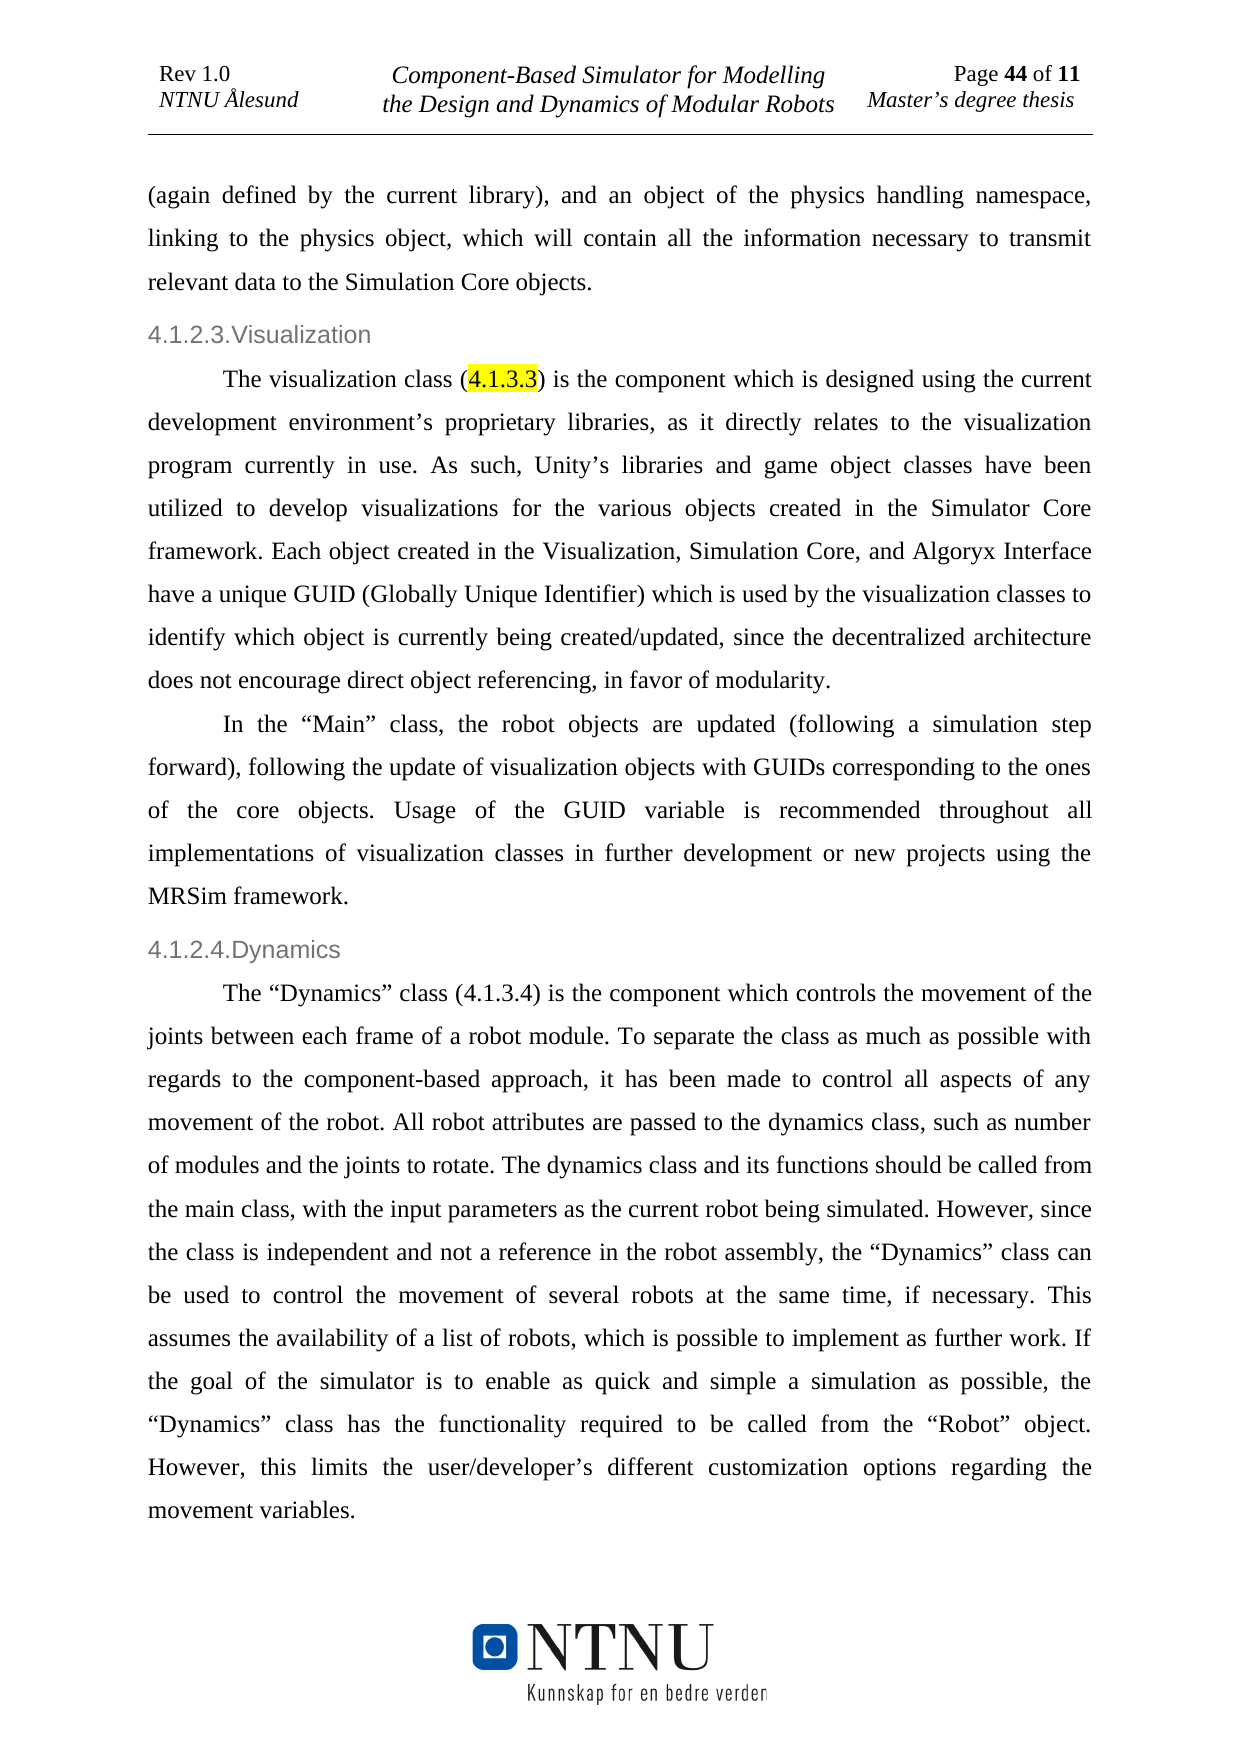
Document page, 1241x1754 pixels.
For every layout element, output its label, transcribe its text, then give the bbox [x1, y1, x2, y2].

text The “Dynamics” class (4.1.3.4) is the component which controls the movement of the joints between each frame of a robot module. To separate the class as much as possible with regards to the component-based approach, it has been made to control all aspects of any movement of the robot. All robot attributes are passed to the dynamics class, such as number of modules and the joints to rotate. The dynamics class and its functions should be called from the main class, with the input parameters as the current robot being simulated. However, since the class is independent and not a reference in the robot assembly, the “Dynamics” class can be used to control the movement of several robots at the same time, if necessary. This assumes the availability of a list of robots, which is possible to implement as further work. If the goal of the simulator is to enable as quick and simple a simulation as possible, the “Dynamics” class has the functionality required to be called from the “Robot” object. However, this limits the user/developer’s different customization options regarding the movement variables. [148, 978, 1093, 1524]
subtitle Dynamics [148, 935, 1093, 963]
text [148, 180, 1093, 295]
text The visualization class (4.1.3.3) is the component which is designed using the current development environment’s proprietary libraries, as it directly relates to the visualization program currently in use. As such, Unity’s libraries and game object classes have been utilized to develop visualizations for the various objects created in the Simulator Core framework. Each object created in the Visualization, Simulation Core, and Algoryx Interface have a unique GUID (Globally Unique Identifier) which is used by the visualization classes to identify which object is currently being created/updated, since the decentralized architecture does not encourage direct object referencing, in favor of modularity. [148, 364, 1093, 694]
subtitle Visualization [148, 320, 1093, 349]
text In the “Main” class, the robot objects are updated (following a simulation step forward), following the update of visualization objects with GUIDs corresponding to the ones of the core objects. Usage of the GUID variable is recommended throughout all implementations of visualization classes in further development or new projects using the MRSim framework. [148, 709, 1093, 910]
picture [472, 1624, 767, 1705]
